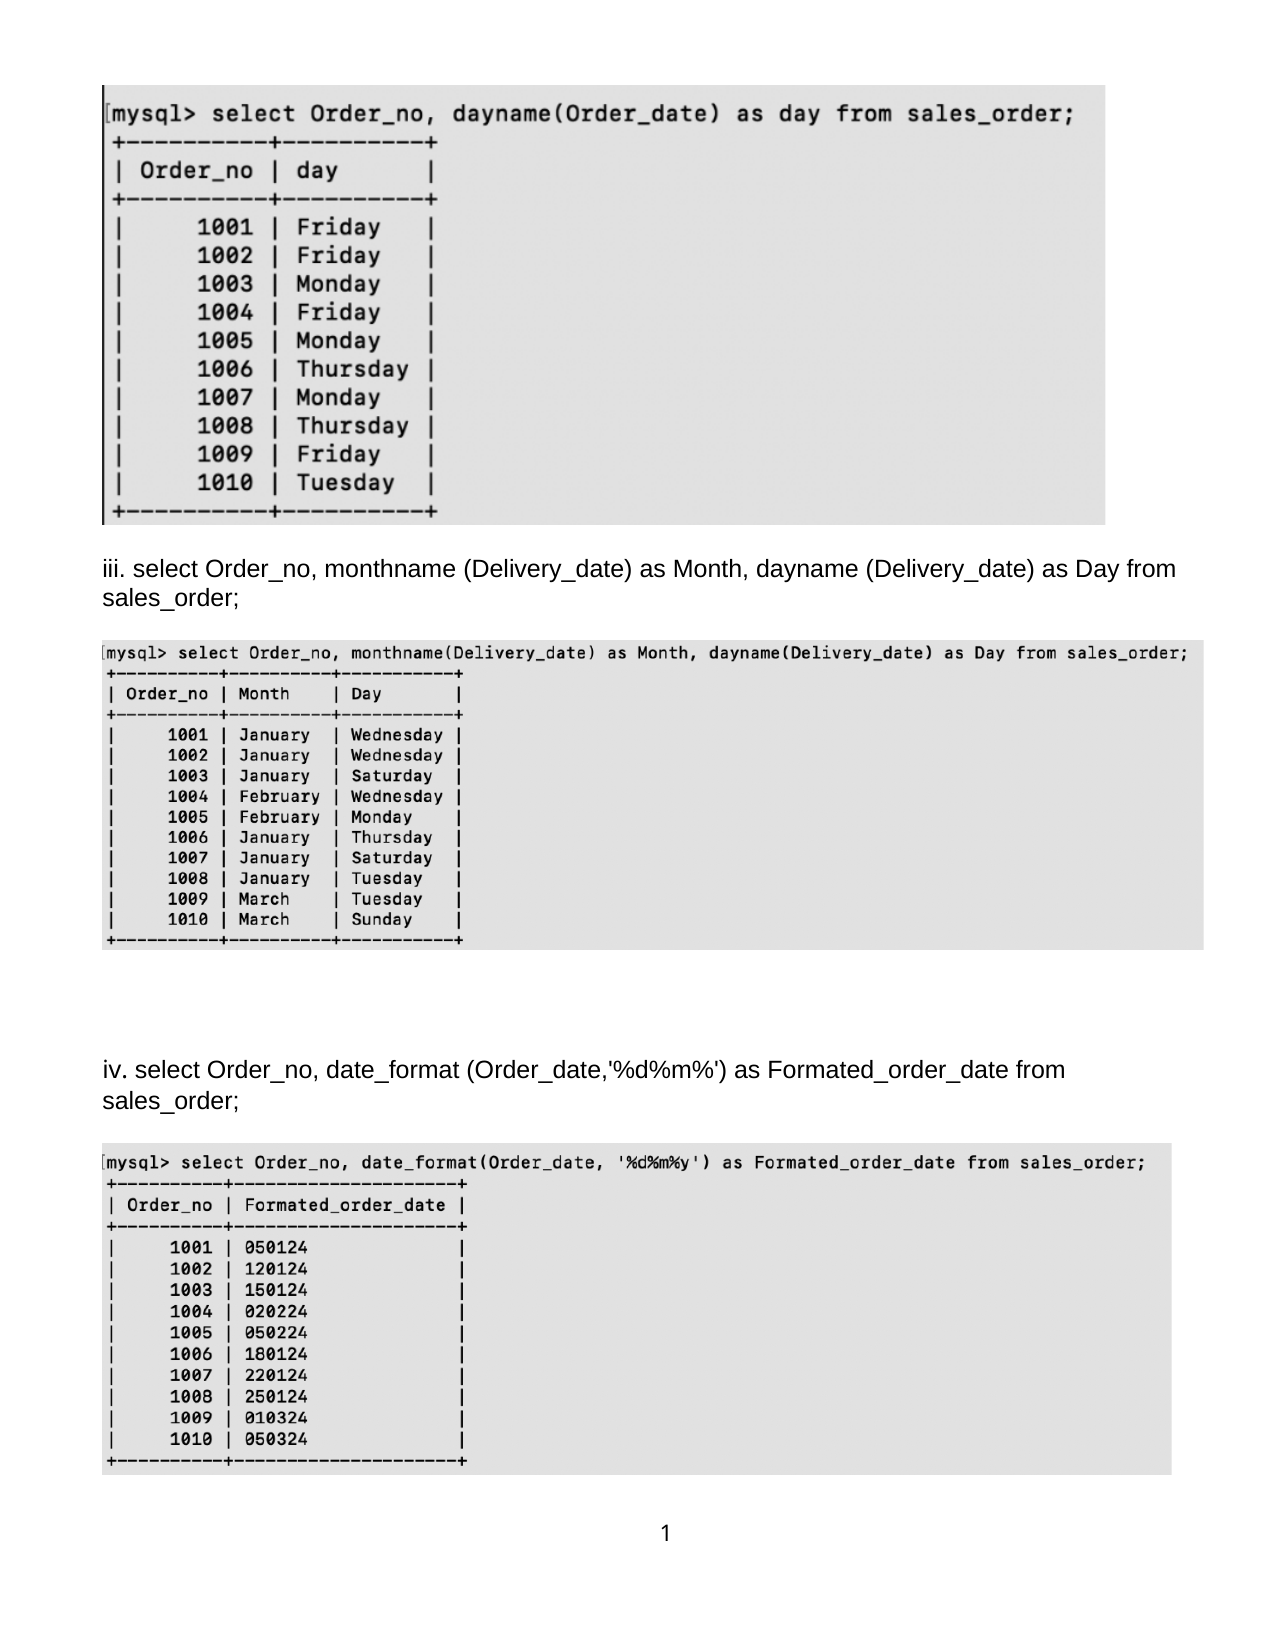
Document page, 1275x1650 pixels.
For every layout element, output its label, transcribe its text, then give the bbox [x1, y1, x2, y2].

picture [102, 640, 1204, 950]
list select Order_no, date_format (Order_date,'%d%m%') as Formated_order_date from sales_order; [102, 1052, 1210, 1115]
picture [102, 85, 1106, 525]
picture [102, 1143, 1172, 1475]
list select Order_no, monthname (Delivery_date) as Month, dayname (Delivery_date) as Day from sales_order; [102, 554, 1210, 611]
